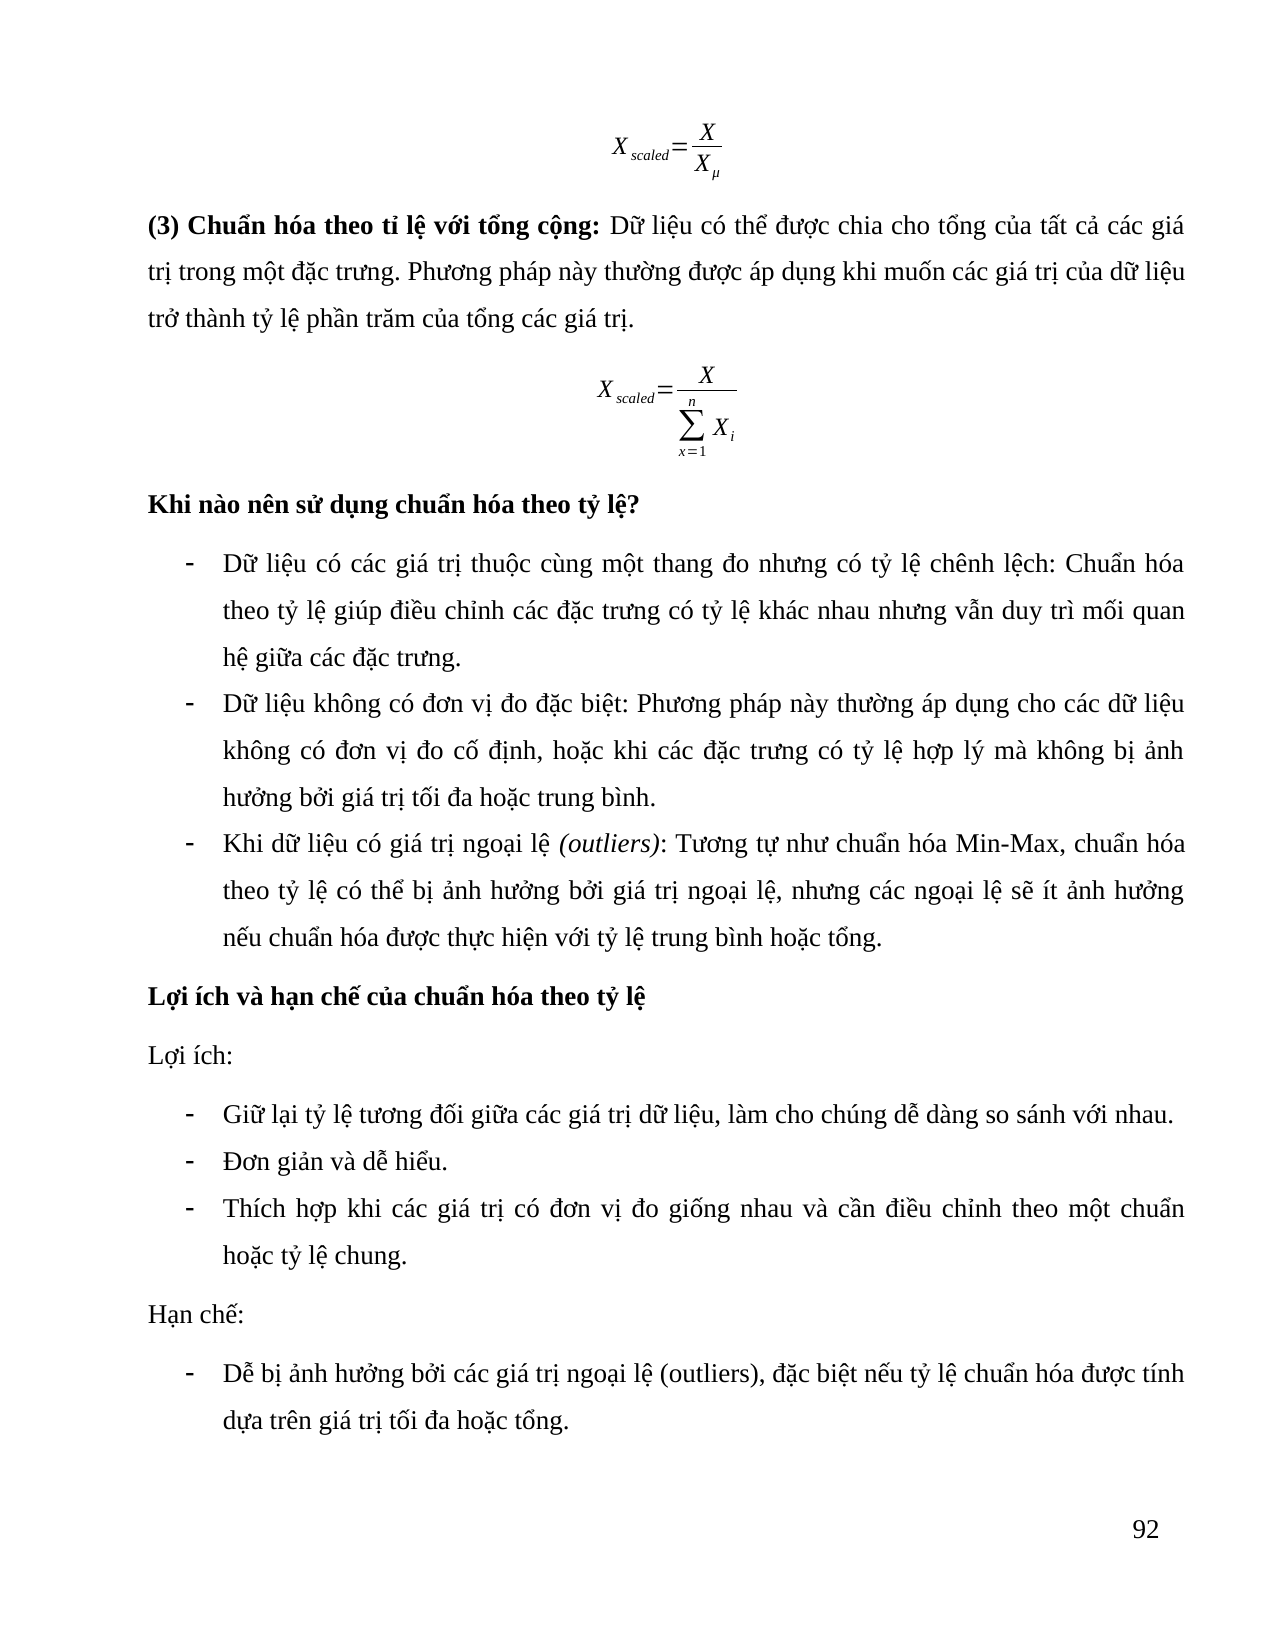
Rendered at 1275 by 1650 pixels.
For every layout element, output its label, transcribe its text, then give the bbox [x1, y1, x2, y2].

list Đơn giản và dễ hiểu. [185, 1145, 1186, 1176]
list Giữ lại tỷ lệ tương đối giữa các giá trị dữ liệu, làm cho chúng dễ dàng so sánh với nhau. [185, 1098, 1186, 1129]
text (3) Chuẩn hóa theo tỉ lệ với tổng cộng: Dữ liệu có thể được chia cho tổng của tất cả các giá trị trong một đặc trưng. Phương pháp này thường được áp dụng khi muốn các giá trị của dữ liệu trở thành tỷ lệ phần trăm của tổng các giá trị. [148, 209, 1186, 333]
list Dễ bị ảnh hưởng bởi các giá trị ngoại lệ (outliers), đặc biệt nếu tỷ lệ chuẩn hóa được tính dựa trên giá trị tối đa hoặc tổng. [185, 1357, 1186, 1435]
text Lợi ích và hạn chế của chuẩn hóa theo tỷ lệ [148, 980, 1186, 1011]
list Dữ liệu không có đơn vị đo đặc biệt: Phương pháp này thường áp dụng cho các dữ liệu không có đơn vị đo cố định, hoặc khi các đặc trưng có tỷ lệ hợp lý mà không bị ảnh hưởng bởi giá trị tối đa hoặc trung bình. [185, 687, 1186, 812]
text Hạn chế: [148, 1298, 1186, 1329]
list Dữ liệu có các giá trị thuộc cùng một thang đo nhưng có tỷ lệ chênh lệch: Chuẩn hóa theo tỷ lệ giúp điều chỉnh các đặc trưng có tỷ lệ khác nhau nhưng vẫn duy trì mối quan hệ giữa các đặc trưng. [185, 547, 1186, 672]
text Khi nào nên sử dụng chuẩn hóa theo tỷ lệ? [148, 488, 1186, 519]
list Thích hợp khi các giá trị có đơn vị đo giống nhau và cần điều chỉnh theo một chuẩn hoặc tỷ lệ chung. [185, 1192, 1186, 1270]
text Lợi ích: [148, 1039, 1186, 1070]
list Khi dữ liệu có giá trị ngoại lệ (outliers): Tương tự như chuẩn hóa Min-Max, chuẩn hóa theo tỷ lệ có thể bị ảnh hưởng bởi giá trị ngoại lệ, nhưng các ngoại lệ sẽ ít ảnh hưởng nếu chuẩn hóa được thực hiện với tỷ lệ trung bình hoặc tổng. [185, 827, 1186, 952]
